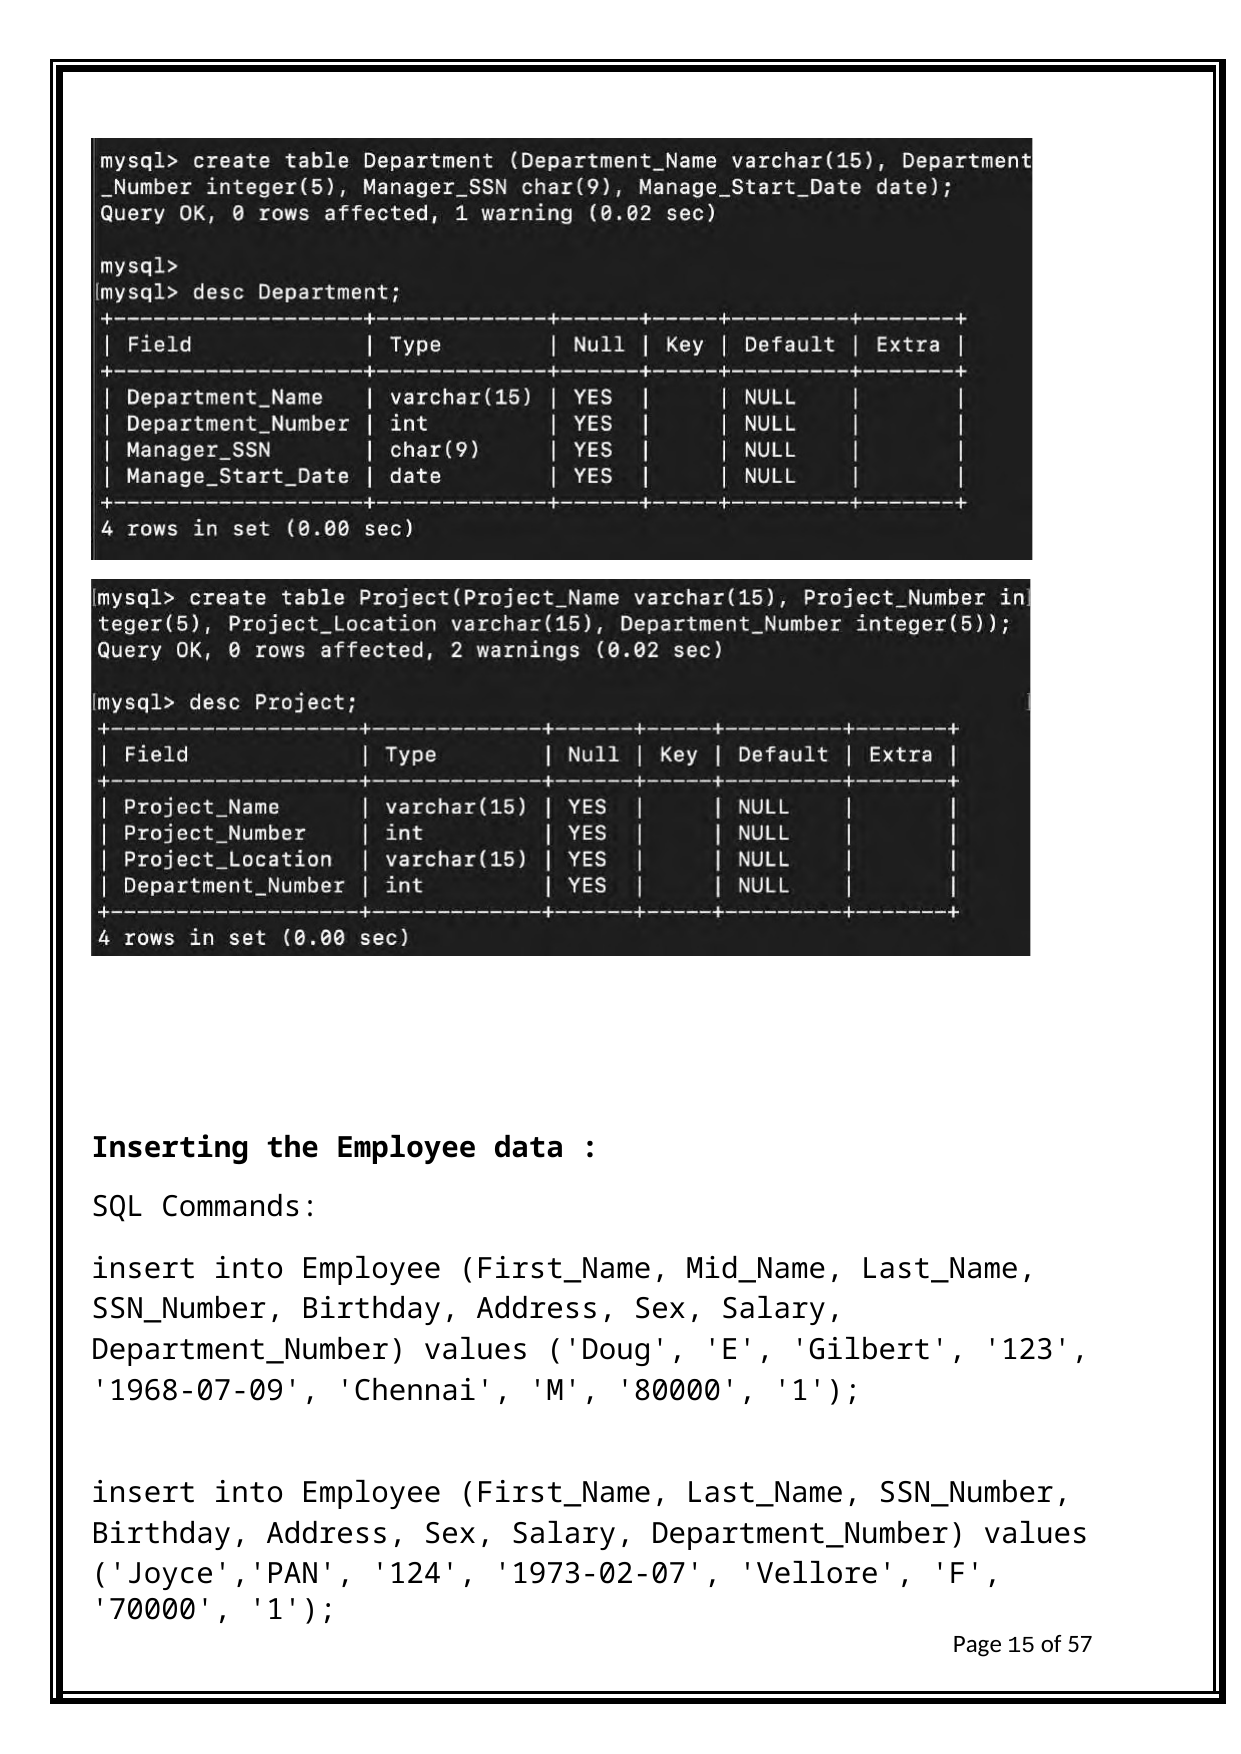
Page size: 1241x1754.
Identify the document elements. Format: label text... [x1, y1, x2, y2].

text insert into Employee (First_Name, Last_Name, SSN_Number, Birthday, Address, Sex, Salary, Department_Number) values ('Joyce','PAN', '124', '1973-02-07', 'Vellore', 'F', [91, 1471, 1213, 1592]
text insert into Employee (First_Name, Mid_Name, Last_Name, SSN_Number, Birthday, Address, Sex, Salary, Department_Number) values ('Doug', 'E', 'Gilbert', '123', '1968-07-09', 'Chennai', 'M', '80000', '1'); [91, 1247, 1093, 1409]
picture [91, 138, 1033, 560]
text SQL Commands: [91, 1185, 1213, 1225]
subtitle Inserting the Employee data : [91, 1126, 1213, 1166]
picture [91, 579, 1031, 956]
text '70000', '1'); [91, 1593, 1213, 1626]
